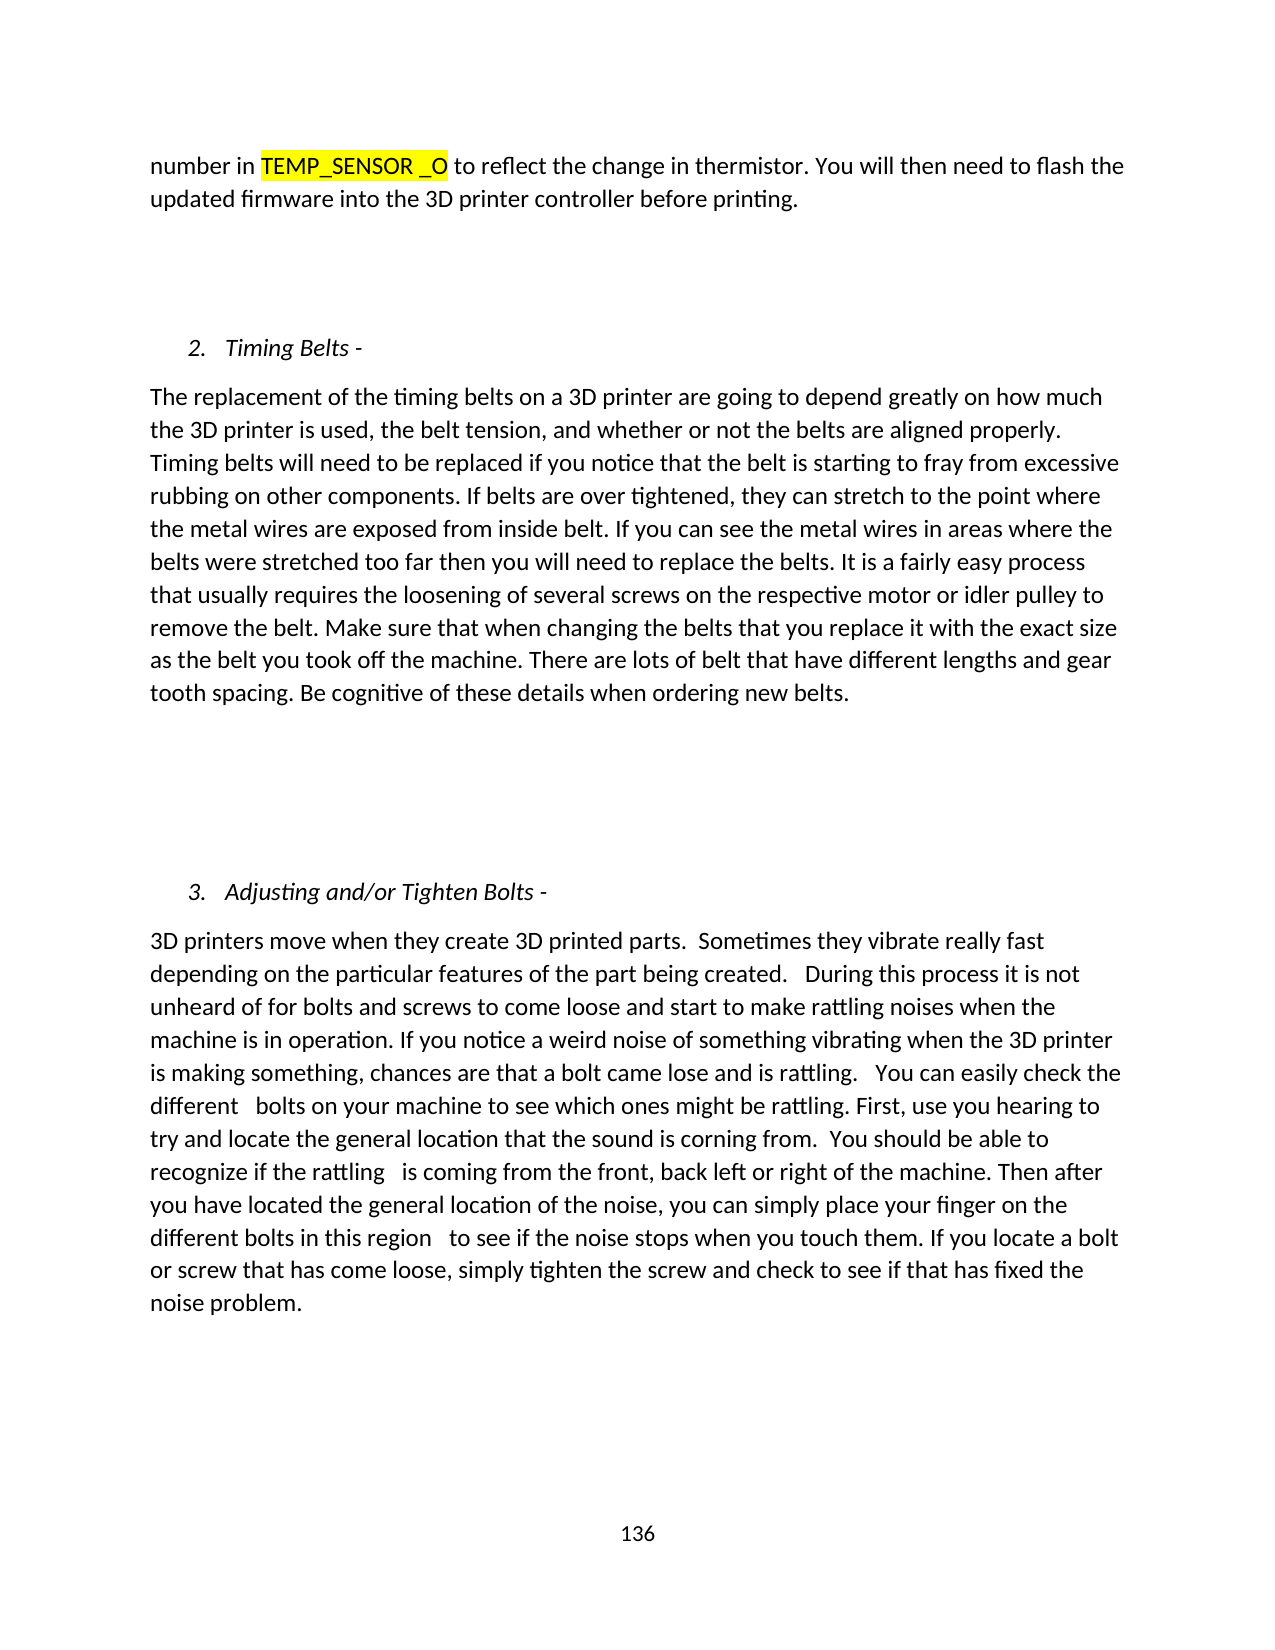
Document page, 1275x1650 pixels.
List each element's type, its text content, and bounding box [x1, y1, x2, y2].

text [150, 150, 1125, 213]
text 3D printers move when they create 3D printed parts. Sometimes they vibrate really fast depending on the particular features of the part being created. During this process it is not unheard of for bolts and screws to come loose and start to make rattling noises when the machine is in operation. If you notice a weird noise of something vibrating when the 3D printer is making something, chances are that a bolt came lose and is rattling. You can easily check the different bolts on your machine to see which ones might be rattling. First, use you hearing to try and locate the general location that the sound is corning from. You should be able to recognize if the rattling is coming from the front, back left or right of the machine. Then after you have located the general location of the noise, you can simply place your finger on the different bolts in this region to see if the noise stops when you touch them. If you locate a bolt or screw that has come loose, simply tighten the screw and check to see if that has fixed the noise problem. [150, 925, 1125, 1318]
text The replacement of the timing belts on a 3D printer are going to depend greatly on how much the 3D printer is used, the belt tension, and whether or not the belts are aligned properly. Timing belts will need to be replaced if you notice that the belt is starting to fray from excessive rubbing on other components. If belts are over tightened, they can stretch to the point where the metal wires are exposed from inside belt. If you can see the metal wires in areas where the belts were stretched too far then you will need to replace the belts. It is a fairly easy process that usually requires the loosening of several screws on the respective motor or idler pulley to remove the belt. Make sure that when changing the belts that you replace it with the exact size as the belt you took off the machine. There are lots of belt that have different lengths and gear tooth spacing. Be cognitive of these details when ordering new belts. [150, 381, 1125, 708]
list Timing Belts - [187, 332, 1125, 362]
list Adjusting and/or Tighten Bolts - [187, 876, 1125, 906]
